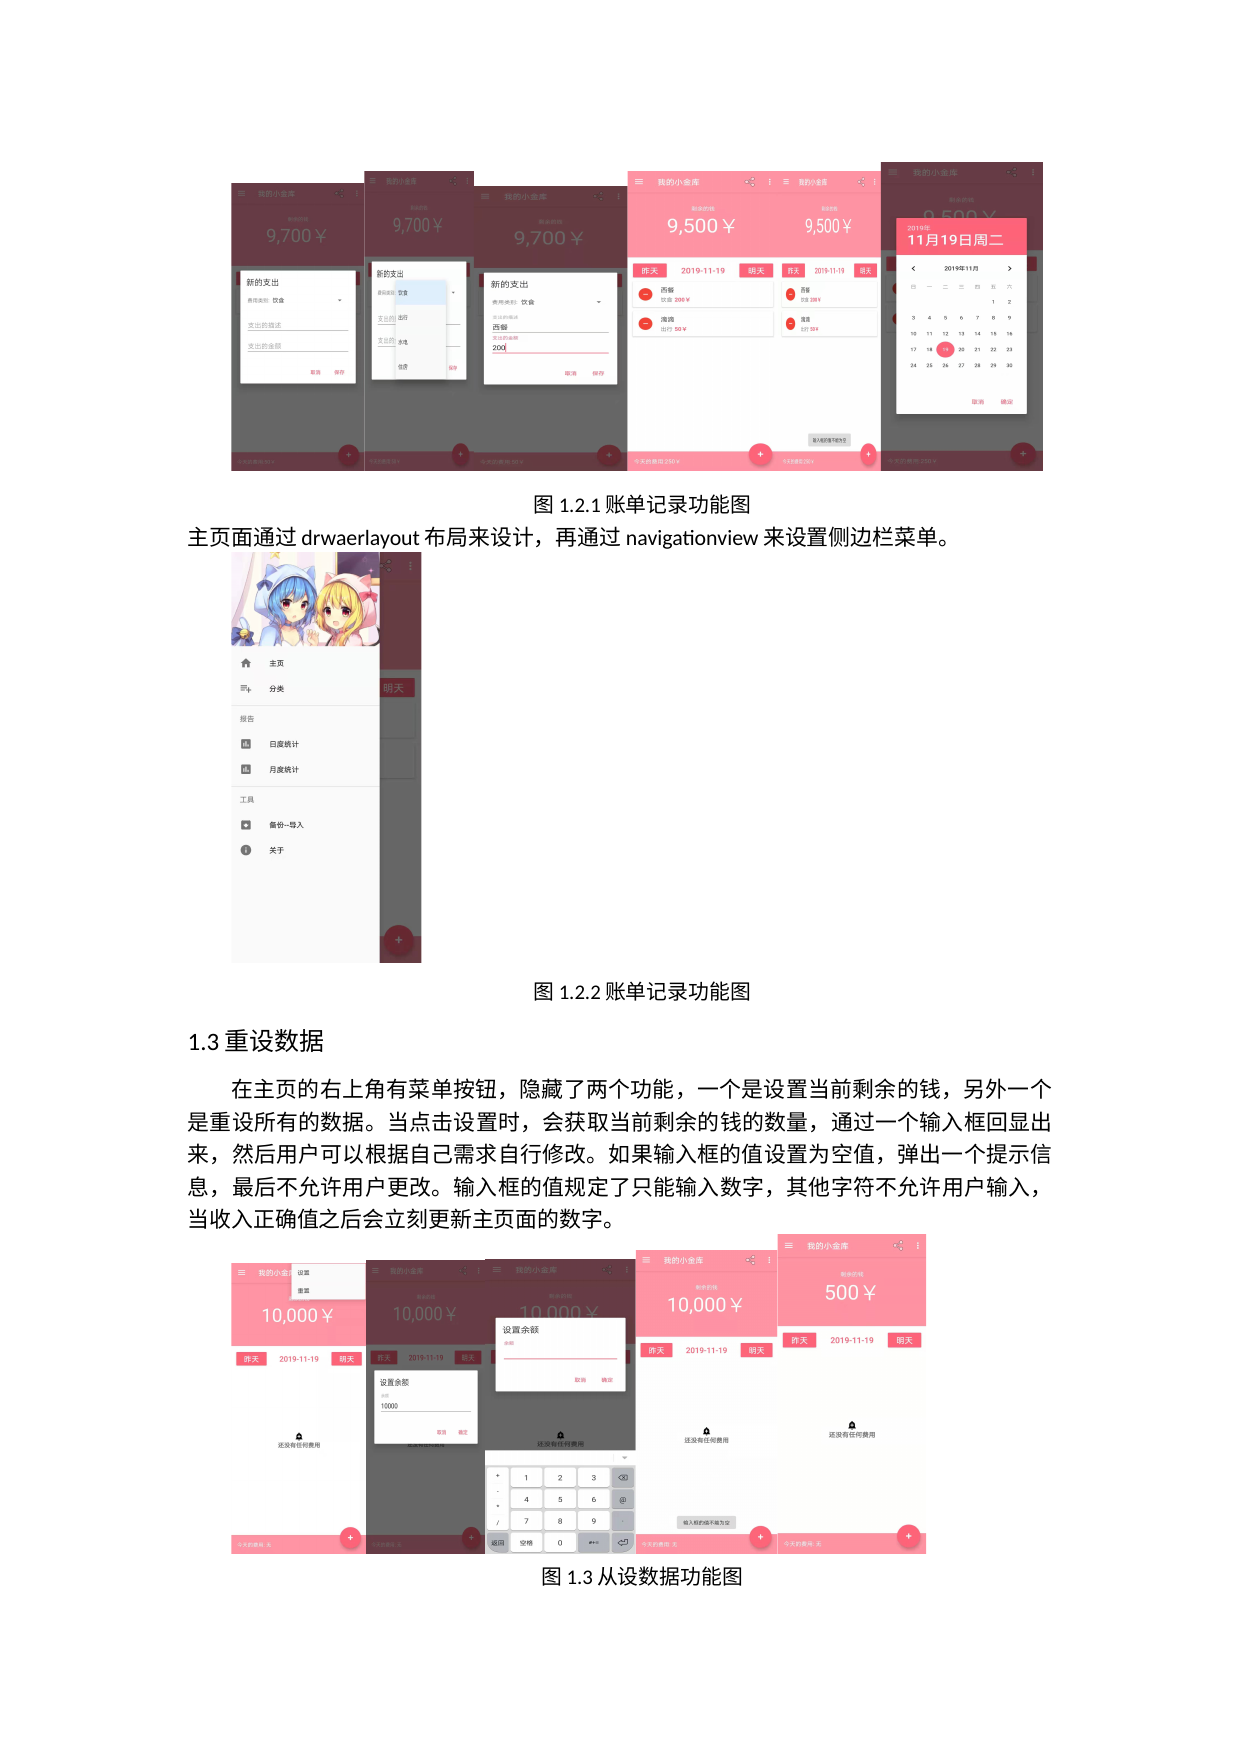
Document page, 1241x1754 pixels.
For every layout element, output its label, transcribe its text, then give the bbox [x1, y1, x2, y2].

picture [231, 162, 1043, 471]
list 在主页的右上角有菜单按钮，隐藏了两个功能，一个是设置当前剩余的钱，另外一个是重设所有的数据。当点击设置时，会获取当前剩余的钱的数量，通过一个输入框回显出来，然后用户可以根据自己需求自行修改。如果输入框的值设置为空值，弹出一个提示信息，最后不允许用户更改。输入框的值规定了只能输入数字，其他字符不允许用户输入，当收入正确值之后会立刻更新主页面的数字。 [187, 1072, 1053, 1234]
list 图1.3从设数据功能图 [187, 1559, 1053, 1592]
list 1.3重设数据 [187, 1007, 1053, 1072]
list 主页面通过drwaerlayout布局来设计，再通过navigationview来设置侧边栏菜单。 [187, 519, 1053, 552]
list 图1.2.1账单记录功能图 [187, 487, 1053, 519]
list 图1.2.2账单记录功能图 [187, 974, 1053, 1007]
picture [231, 552, 422, 963]
picture [231, 1234, 927, 1554]
